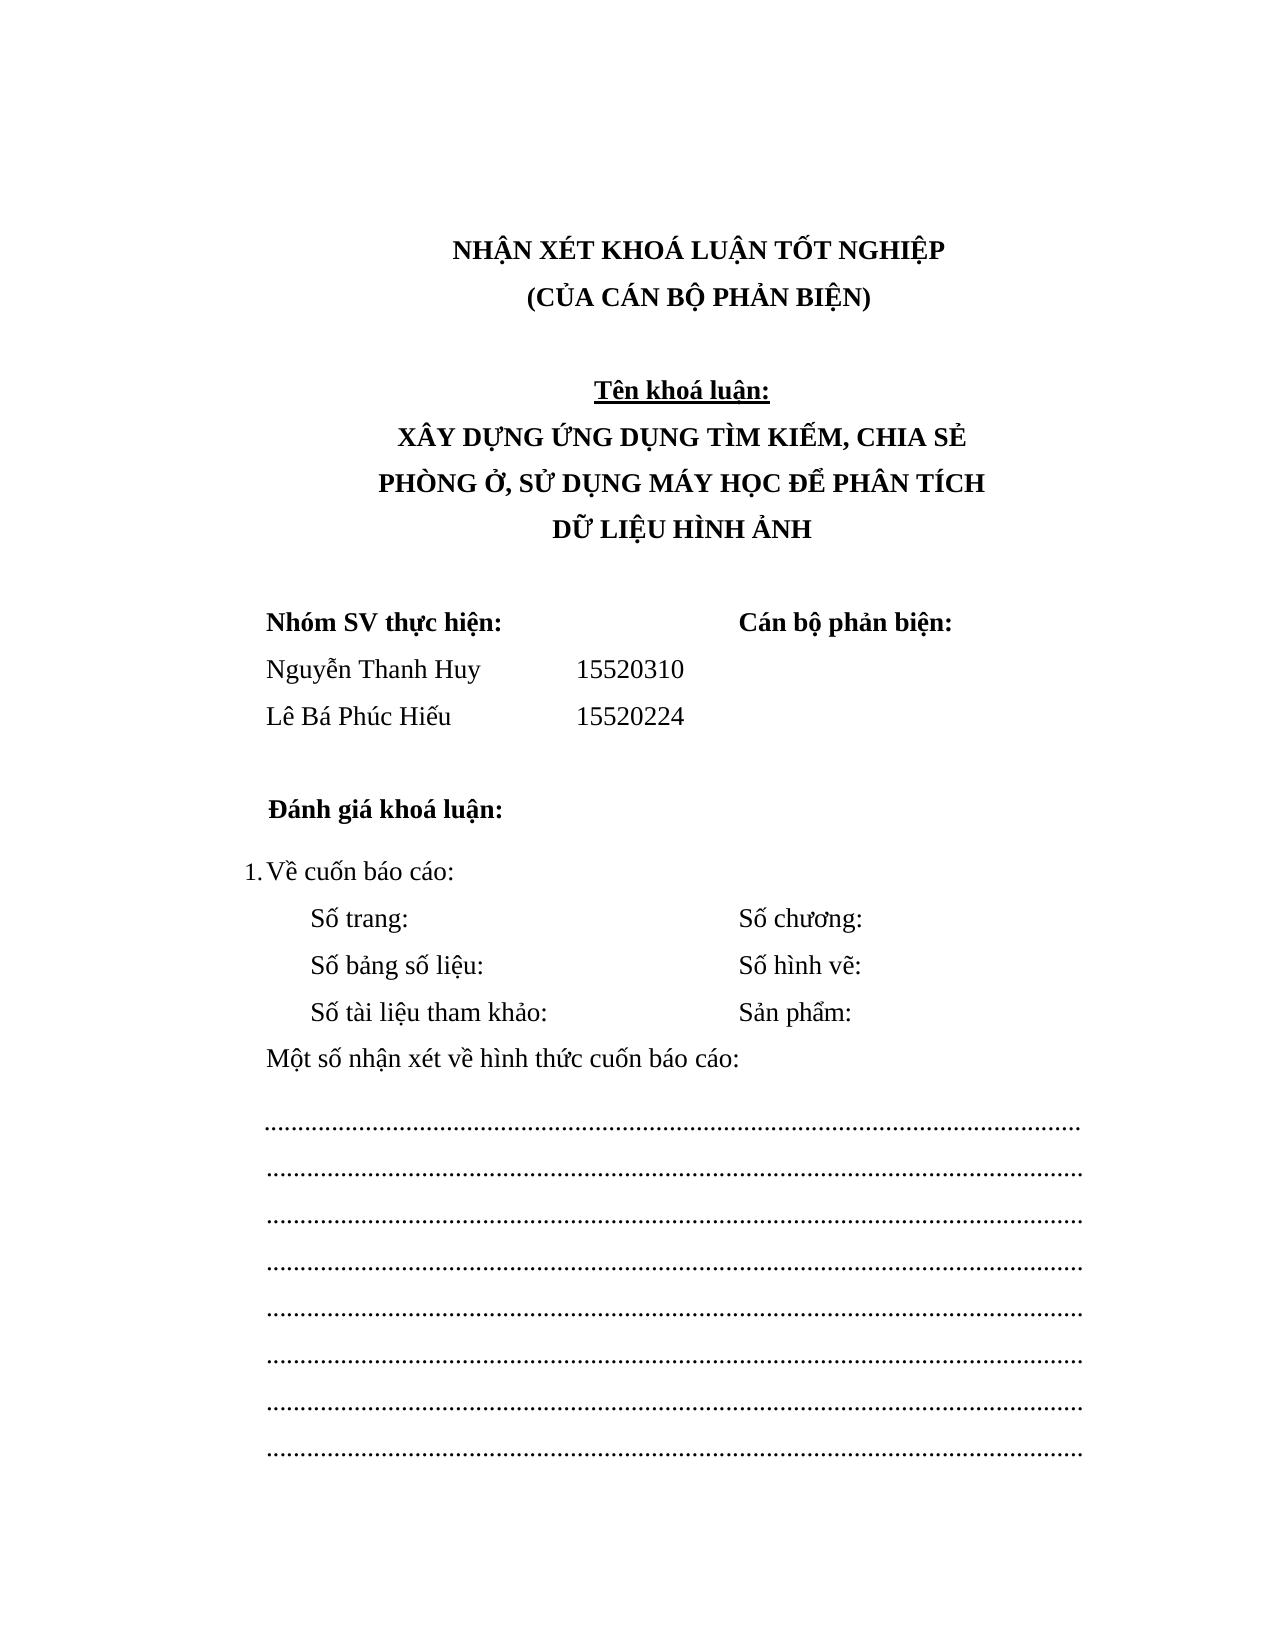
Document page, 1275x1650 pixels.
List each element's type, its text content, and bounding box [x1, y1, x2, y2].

text Số bảng số liệu: Số hình vẽ: [310, 949, 1219, 980]
text Nguyễn Thanh Huy 15520310 [266, 653, 1219, 684]
text NHẬN XÉT KHOÁ LUẬN TỐT NGHIỆP [179, 234, 1219, 265]
text Nhóm SV thực hiện: Cán bộ phản biện: [266, 606, 1219, 638]
list Về cuốn báo cáo: [244, 856, 1219, 887]
text Đánh giá khoá luận: [179, 793, 1219, 825]
text Số trang: Số chương: [310, 902, 1219, 933]
text ........................................................................................................................................................................................................................................................................................................................................................................................................................................................................................................................................................................................................................................................................................................................................................................................................................................................................................................................................................................................................ [263, 1105, 1088, 1463]
text Lê Bá Phúc Hiếu 15520224 [266, 700, 1219, 731]
text XÂY DỰNG ỨNG DỤNG TÌM KIẾM, CHIA SẺ PHÒNG Ở, SỬ DỤNG MÁY HỌC ĐỂ PHÂN TÍCH DỮ LIỆU HÌNH ẢNH [356, 421, 1008, 544]
text (CỦA CÁN BỘ PHẢN BIỆN) [179, 281, 1219, 312]
text Số tài liệu tham khảo: Sản phẩm: Một số nhận xét về hình thức cuốn báo cáo: [266, 996, 853, 1074]
text Tên khoá luận: [412, 374, 952, 406]
